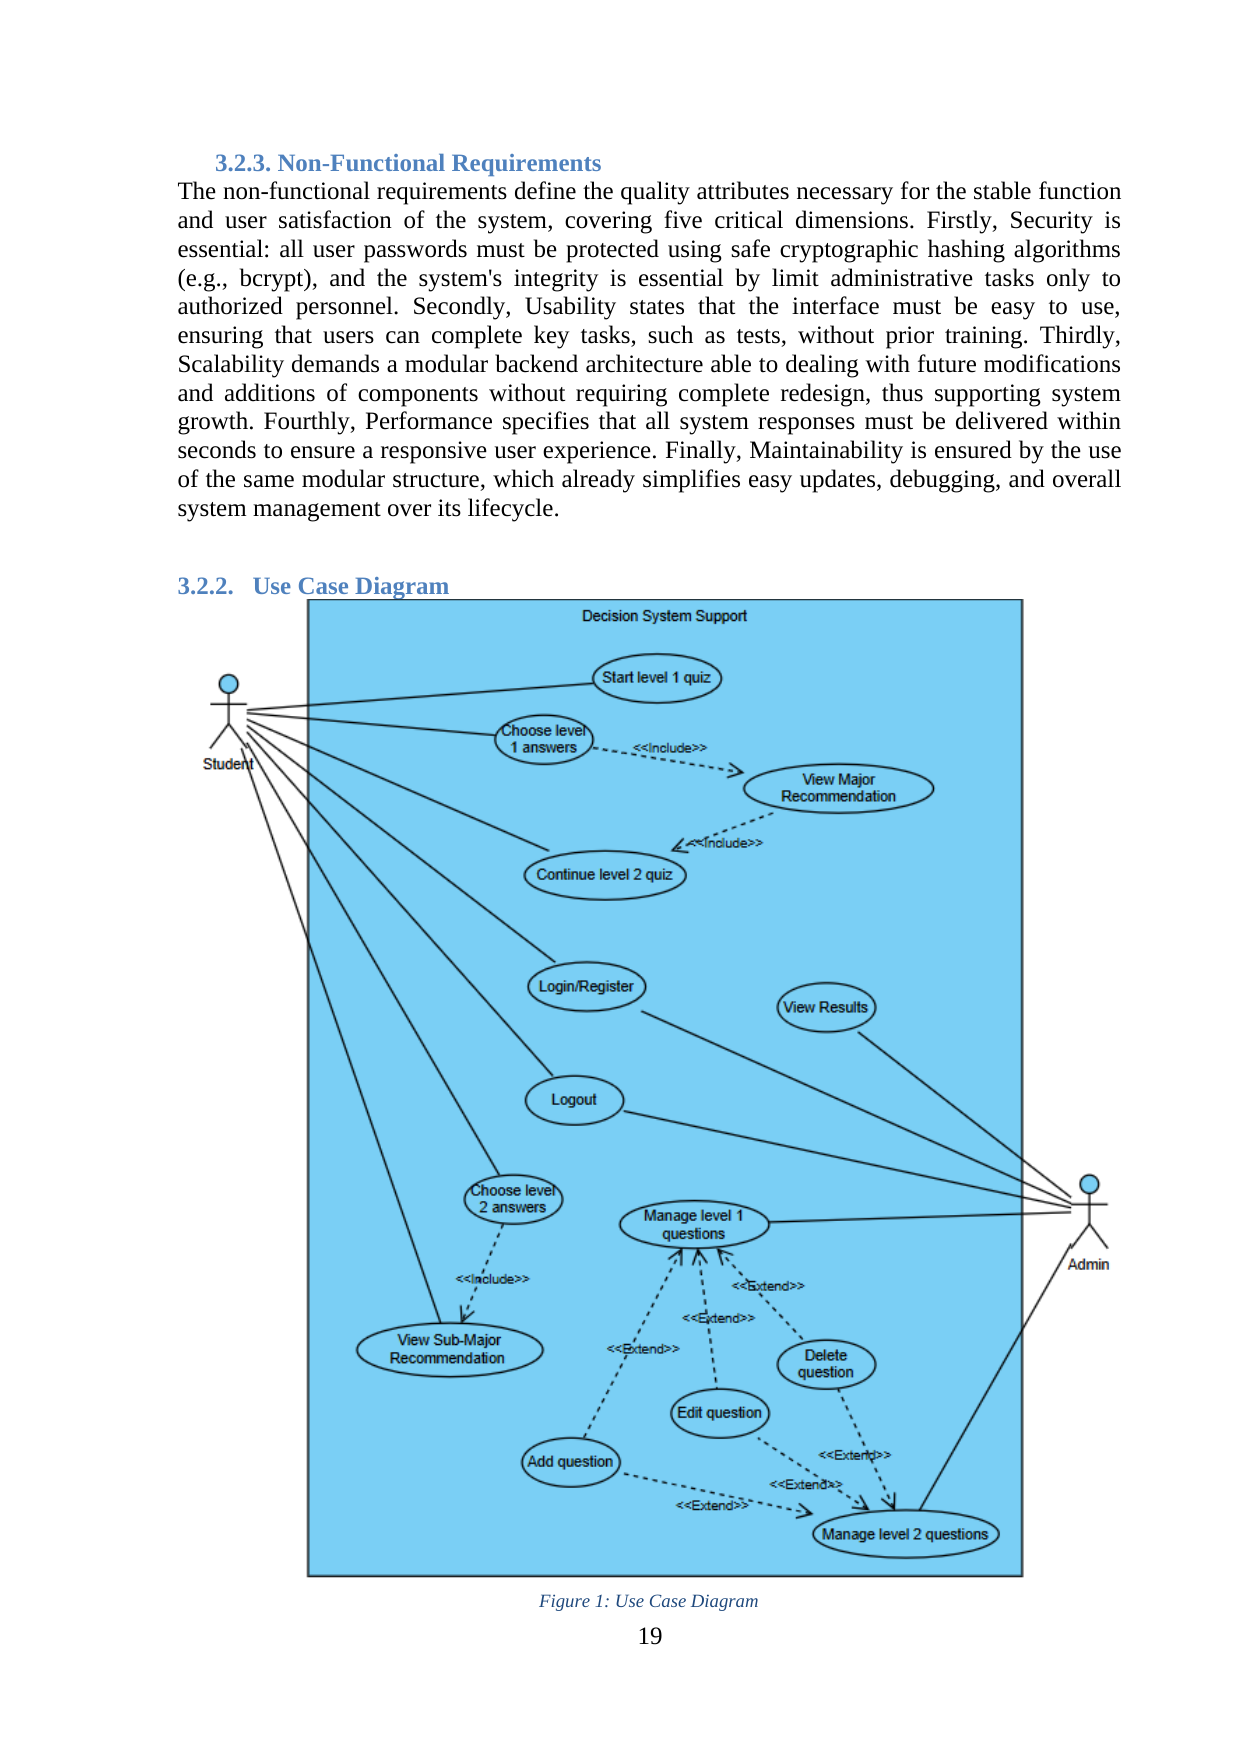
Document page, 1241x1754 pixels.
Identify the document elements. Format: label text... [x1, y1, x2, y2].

text Figure 1: Use Case Diagram [177, 1590, 1122, 1611]
text The non-functional requirements define the quality attributes necessary for the stable function and user satisfaction of the system, covering five critical dimensions. Firstly, Security is essential: all user passwords must be protected using safe cryptographic hashing algorithms (e.g., bcrypt), and the system's integrity is essential by limit administrative tasks only to authorized personnel. Secondly, Usability states that the interface must be easy to use, ensuring that users can complete key tasks, such as tests, without prior training. Thirdly, Scalability demands a modular backend architecture able to dealing with future modifications and additions of components without requiring complete redesign, thus supporting system growth. Fourthly, Performance specifies that all system responses must be delivered within seconds to ensure a responsive user experience. Finally, Maintainability is ensured by the use of the same modular structure, which already simplifies easy updates, debugging, and overall system management over its lifecycle. [177, 176, 1122, 521]
subtitle 3.2.3. Non-Functional Requirements [215, 148, 1122, 176]
picture [177, 599, 1123, 1590]
subtitle Use Case Diagram [177, 571, 1122, 599]
